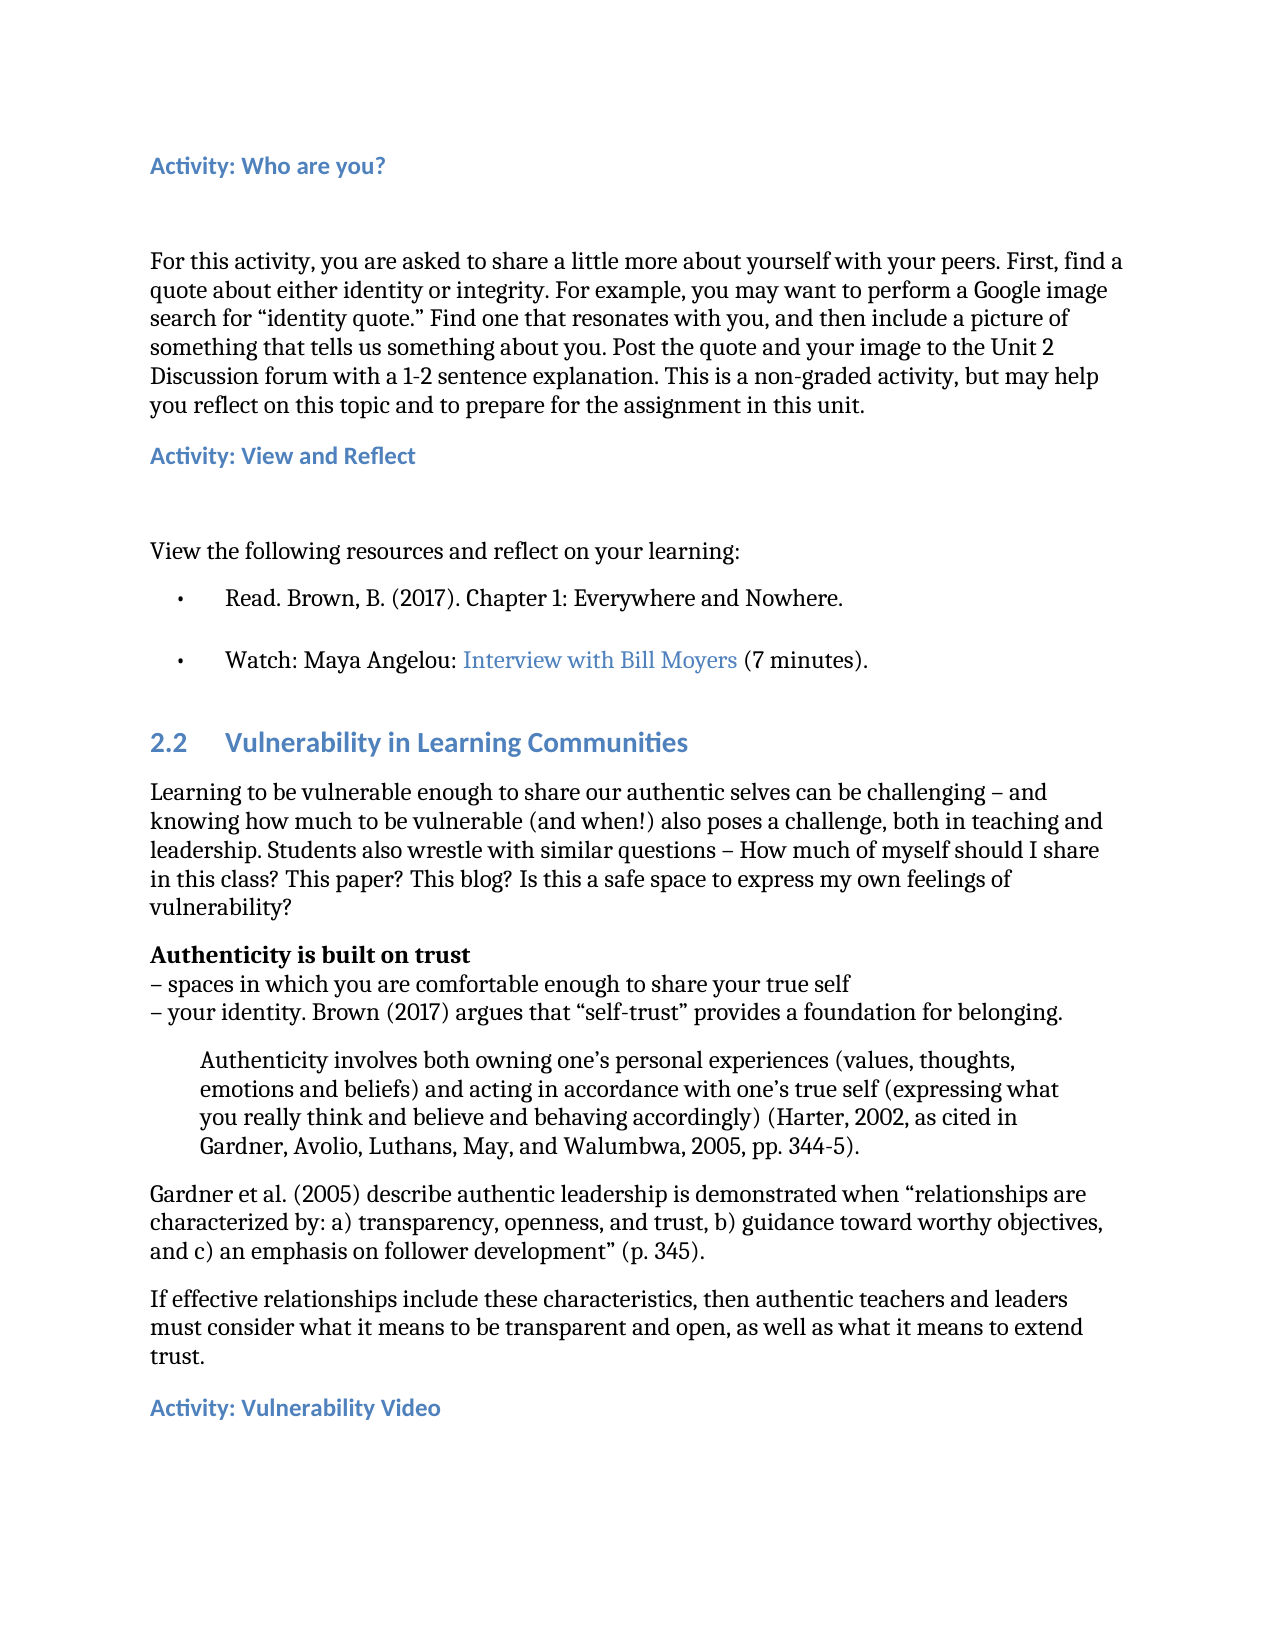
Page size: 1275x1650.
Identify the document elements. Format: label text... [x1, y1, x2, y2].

text Authenticity is built on trust – spaces in which you are comfortable enough to share your true self – your identity. Brown (2017) argues that “self-trust” provides a foundation for belonging. [150, 941, 1125, 1027]
text Learning to be vulnerable enough to share our authentic selves can be challenging – and knowing how much to be vulnerable (and when!) also poses a challenge, both in teaching and leadership. Students also wrestle with similar questions – How much of myself should I share in this class? This paper? This blog? Is this a safe space to express my own feelings of vulnerability? [150, 778, 1125, 922]
subtitle Activity: View and Reflect [150, 440, 1125, 471]
text For this activity, you are asked to share a little more about yourself with your peers. First, find a quote about either identity or integrity. For example, you may want to perform a Google image search for “identity quote.” Find one that resonates with you, and then include a picture of something that tells us something about you. Post the quote and your image to the Unit 2 Discussion forum with a 1-2 sentence explanation. This is a non-graded activity, but may help you reflect on this topic and to prepare for the assignment in this unit. [150, 247, 1125, 419]
subtitle Activity: Vulnerability Video [150, 1392, 1125, 1422]
text Gardner et al. (2005) describe authentic leadership is demonstrated when “relationships are characterized by: a) transparency, openness, and trust, b) guidance toward worthy objectives, and c) an emphasis on follower development” (p. 345). [150, 1179, 1125, 1266]
subtitle Activity: Who are you? [150, 150, 1125, 181]
text View the following resources and reflect on your learning: [150, 537, 1125, 566]
list Read. Brown, B. (2017). Chapter 1: Everywhere and Nowhere. [175, 584, 1125, 642]
text Authenticity involves both owning one’s personal experiences (values, thoughts, emotions and beliefs) and acting in accordance with one’s true self (expressing what you really think and believe and behaving accordingly) (Harter, 2002, as cited in Gardner, Avolio, Luthans, May, and Walumbwa, 2005, pp. 344-5). [200, 1046, 1075, 1161]
list Watch: Maya Angelou: Interview with Bill Moyers (7 minutes). [175, 646, 1125, 703]
text If effective relationships include these characteristics, then authentic teachers and leaders must consider what it means to be transparent and open, as well as what it means to extend trust. [150, 1284, 1125, 1371]
subtitle 2.2 Vulnerability in Learning Communities [150, 724, 1125, 759]
